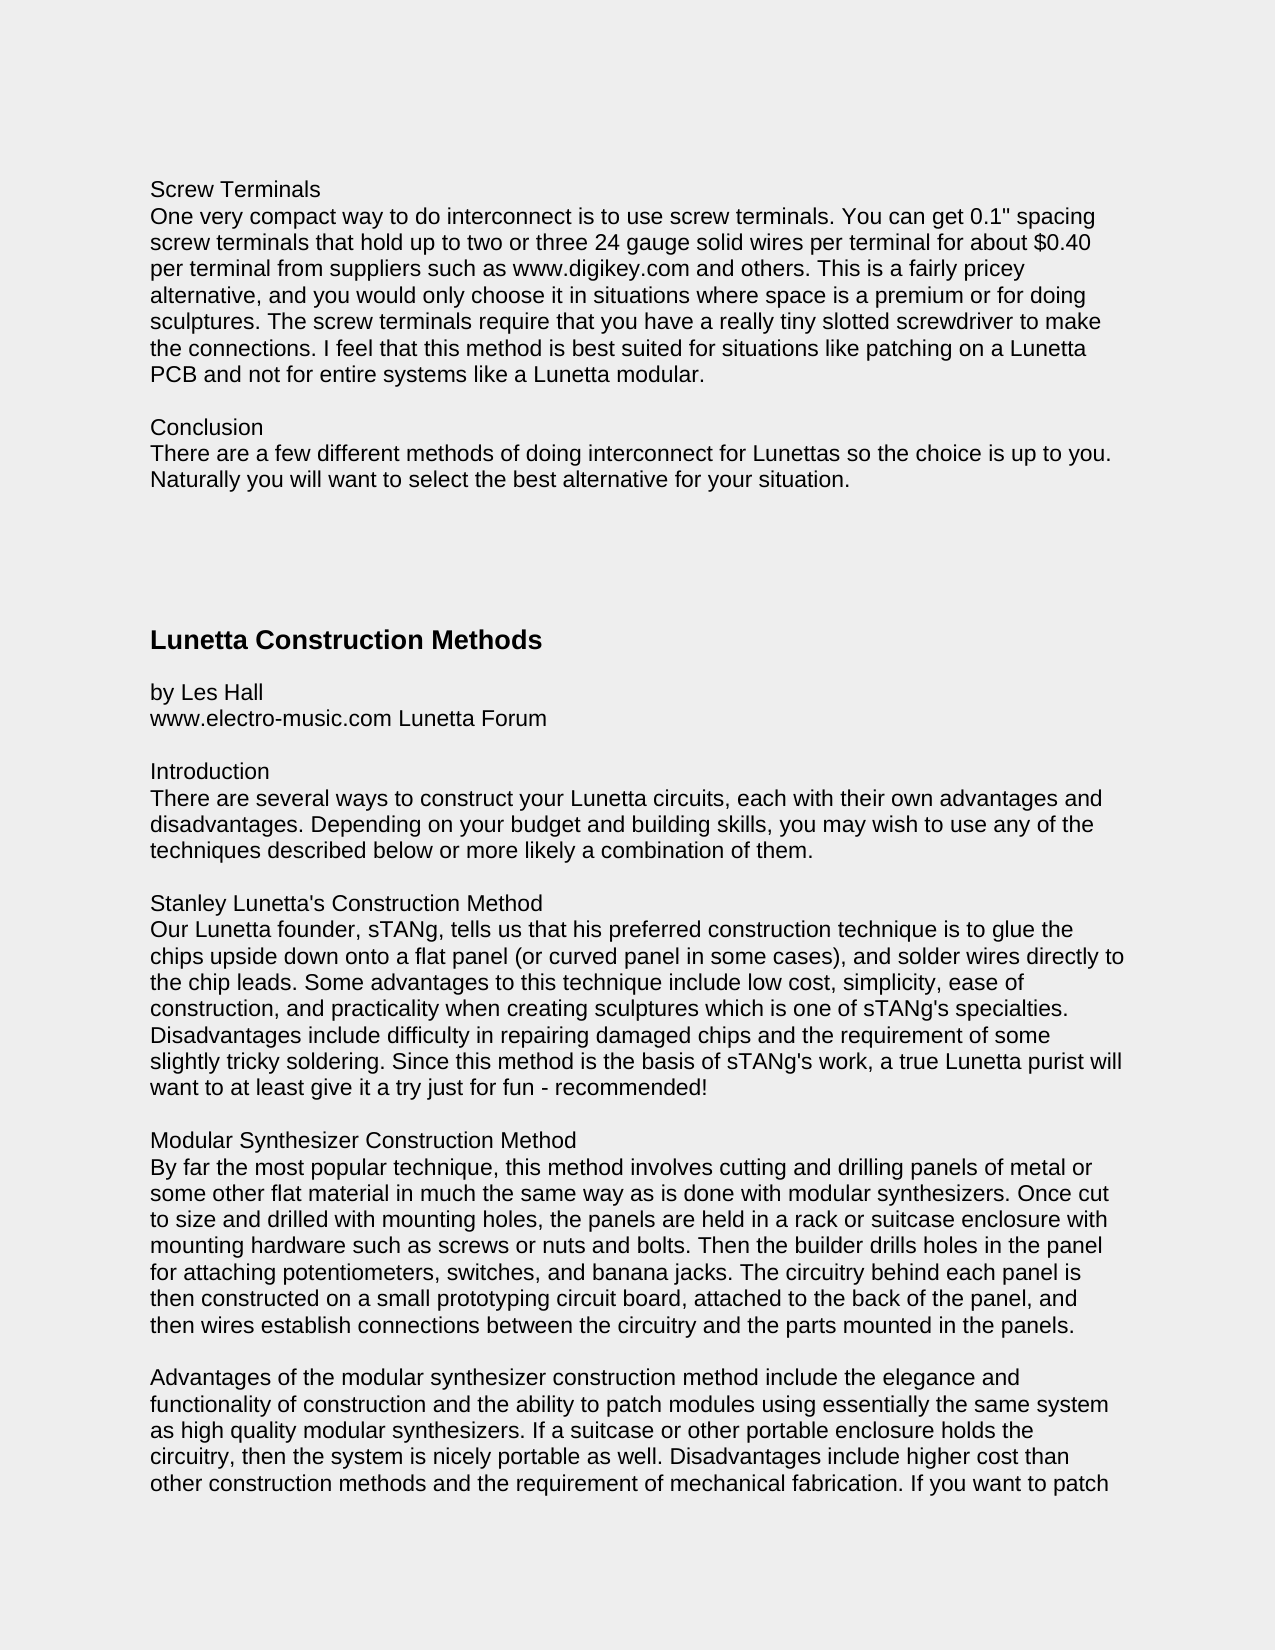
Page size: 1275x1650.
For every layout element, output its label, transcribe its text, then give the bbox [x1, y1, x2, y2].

text Stanley Lunetta's Construction Method [150, 890, 1125, 916]
text By far the most popular technique, this method involves cutting and drilling panels of metal or some other flat material in much the same way as is done with modular synthesizers. Once cut to size and drilled with mounting holes, the panels are held in a rack or suitcase enclosure with mounting hardware such as screws or nuts and bolts. Then the builder drills holes in the panel for attaching potentiometers, switches, and banana jacks. The circuitry behind each panel is then constructed on a small prototyping circuit board, attached to the back of the panel, and then wires establish connections between the circuitry and the parts mounted in the panels. [150, 1153, 1125, 1338]
text Conclusion [150, 413, 1125, 440]
text There are several ways to construct your Lunetta circuits, each with their own advantages and disadvantages. Depending on your budget and building skills, you may wish to use any of the techniques described below or more likely a combination of them. [150, 784, 1125, 863]
text One very compact way to do interconnect is to use screw terminals. You can get 0.1" spacing screw terminals that hold up to two or three 24 gauge solid wires per terminal for about $0.40 per terminal from suppliers such as www.digikey.com and others. This is a fairly pricey alternative, and you would only choose it in situations where space is a premium or for doing sculptures. The screw terminals require that you have a really tiny slotted screwdriver to make the connections. I feel that this method is best suited for situations like patching on a Lunetta PCB and not for entire systems like a Lunetta modular. [150, 203, 1125, 387]
text Modular Synthesizer Construction Method [150, 1127, 1125, 1153]
text Introduction [150, 758, 1125, 784]
text www.electro-music.com Lunetta Forum [150, 705, 1125, 732]
text Screw Terminals [150, 176, 1125, 203]
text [150, 1364, 1125, 1496]
text There are a few different methods of doing interconnect for Lunettas so the choice is up to you. Naturally you will want to select the best alternative for your situation. [150, 440, 1125, 493]
text Our Lunetta founder, sTANg, tells us that his preferred construction technique is to glue the chips upside down onto a flat panel (or curved panel in some cases), and solder wires directly to the chip leads. Some advantages to this technique include low cost, simplicity, ease of construction, and practicality when creating sculptures which is one of sTANg's specialties. Disadvantages include difficulty in repairing damaged chips and the requirement of some slightly tricky soldering. Since this method is the basis of sTANg's work, a true Lunetta purist will want to at least give it a try just for fun - recommended! [150, 916, 1125, 1101]
text by Les Hall [150, 679, 1125, 705]
subtitle Lunetta Construction Methods [150, 624, 1125, 656]
